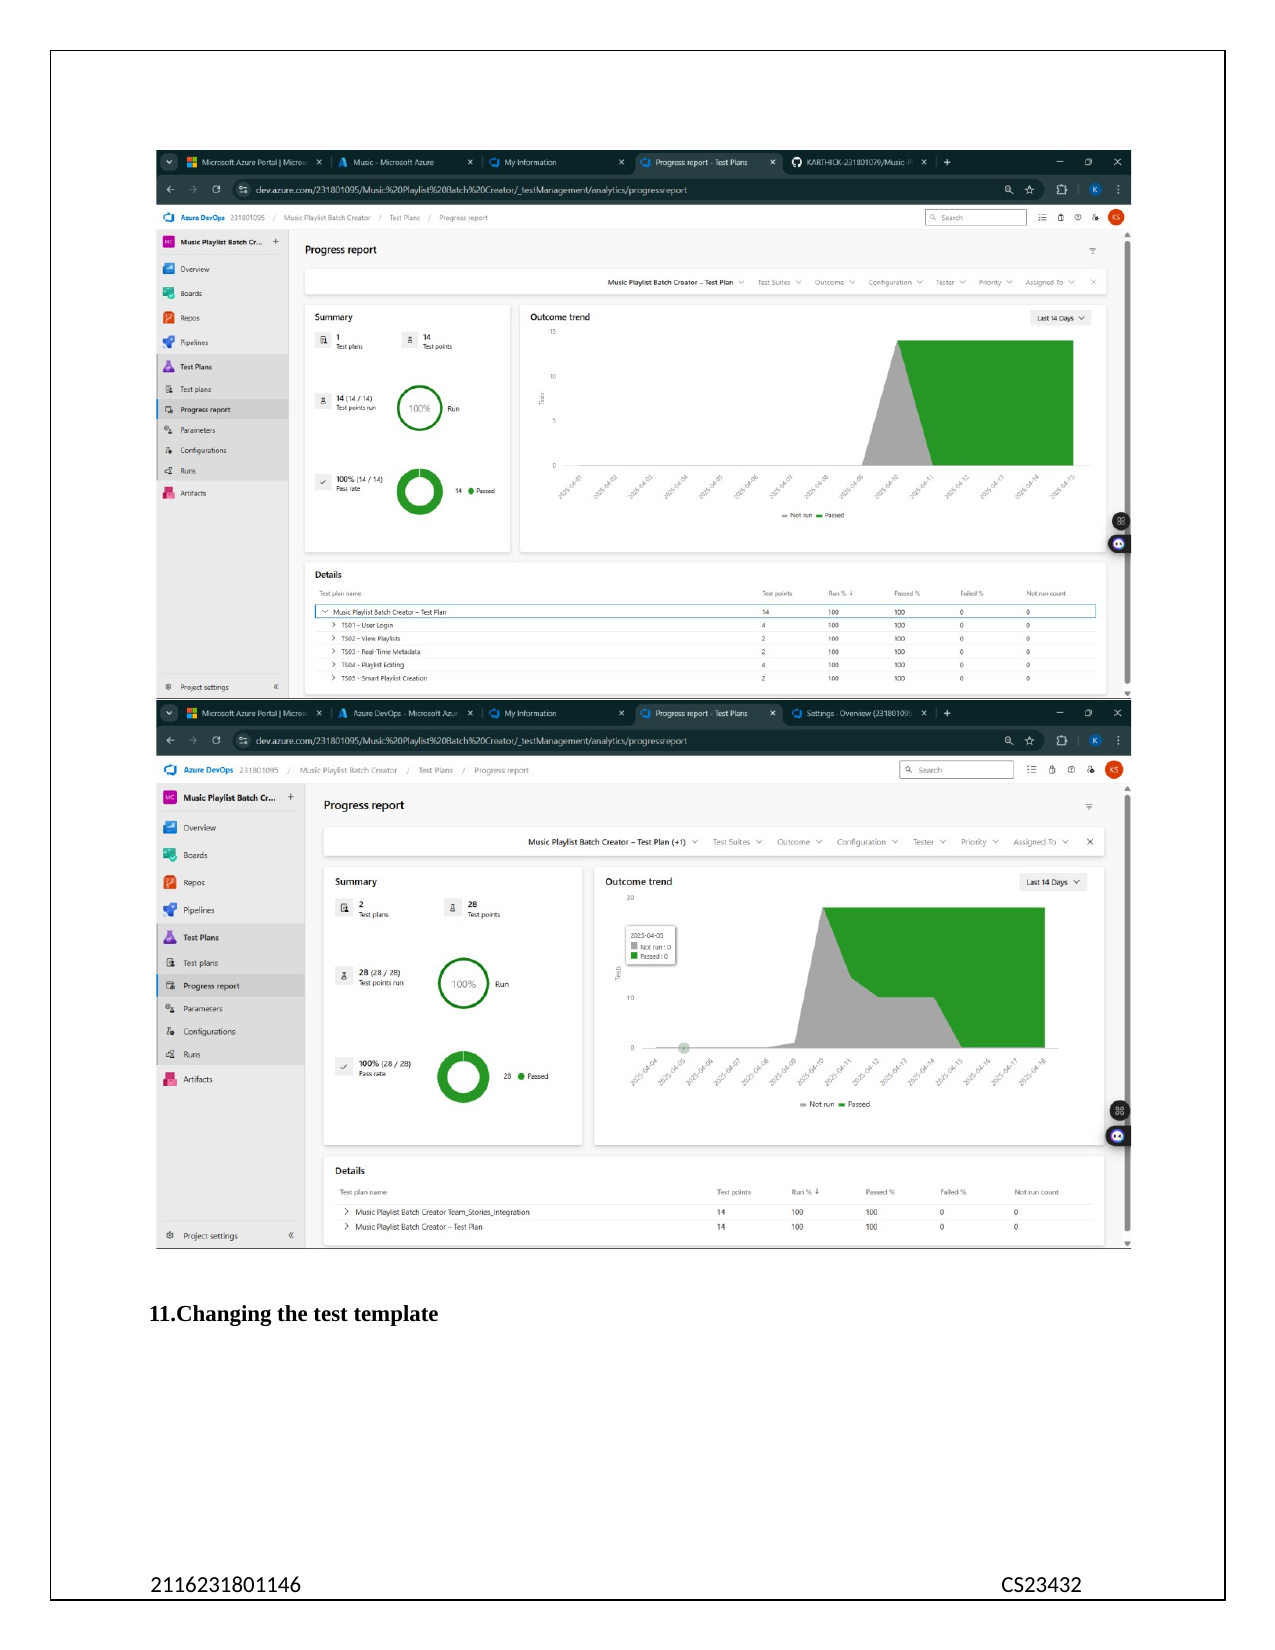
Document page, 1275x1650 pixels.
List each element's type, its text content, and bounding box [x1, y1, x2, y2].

text 11.Changing the test template [148, 1300, 1064, 1327]
picture [156, 150, 1132, 699]
picture [156, 700, 1132, 1249]
